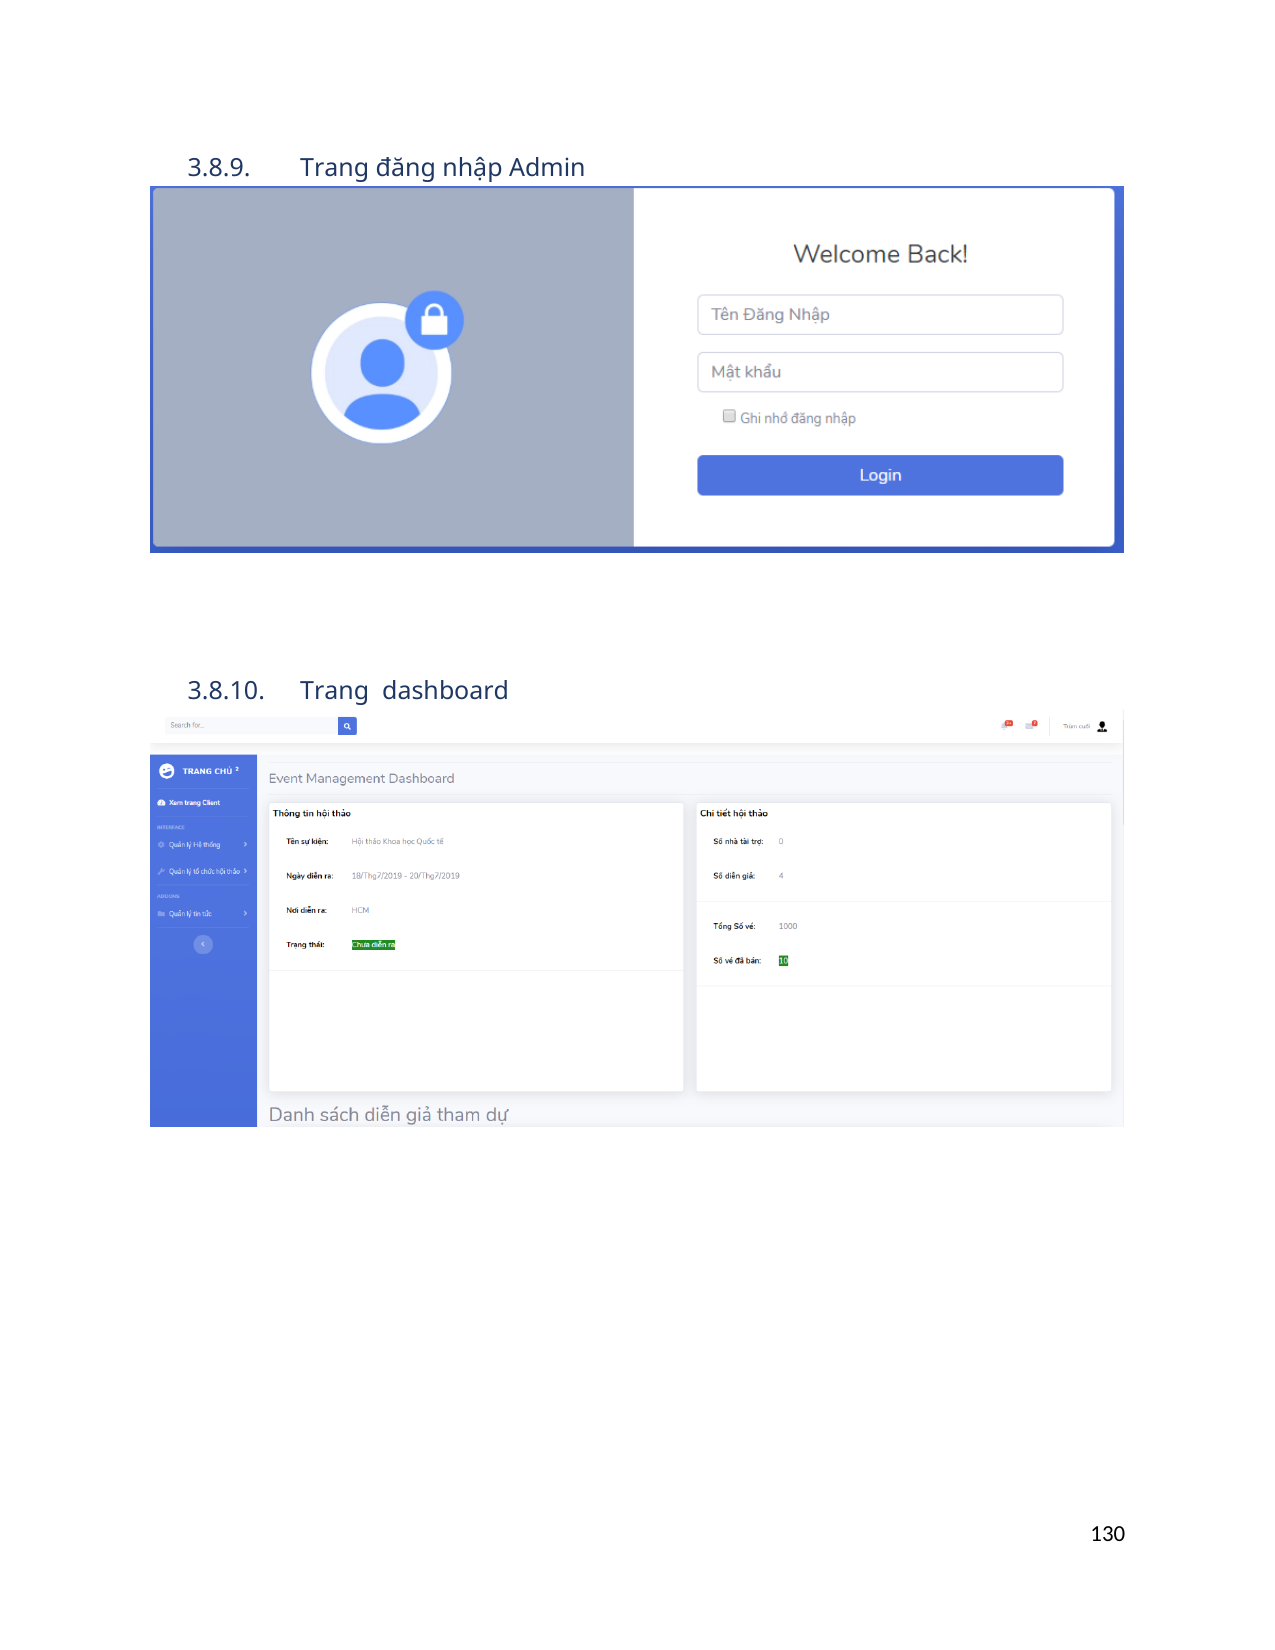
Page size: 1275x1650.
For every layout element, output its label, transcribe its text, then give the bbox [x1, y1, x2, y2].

picture [150, 186, 1124, 553]
subtitle Trang dashboard [187, 672, 1125, 706]
picture [150, 709, 1124, 1127]
subtitle Trang đăng nhập Admin [187, 150, 1125, 184]
